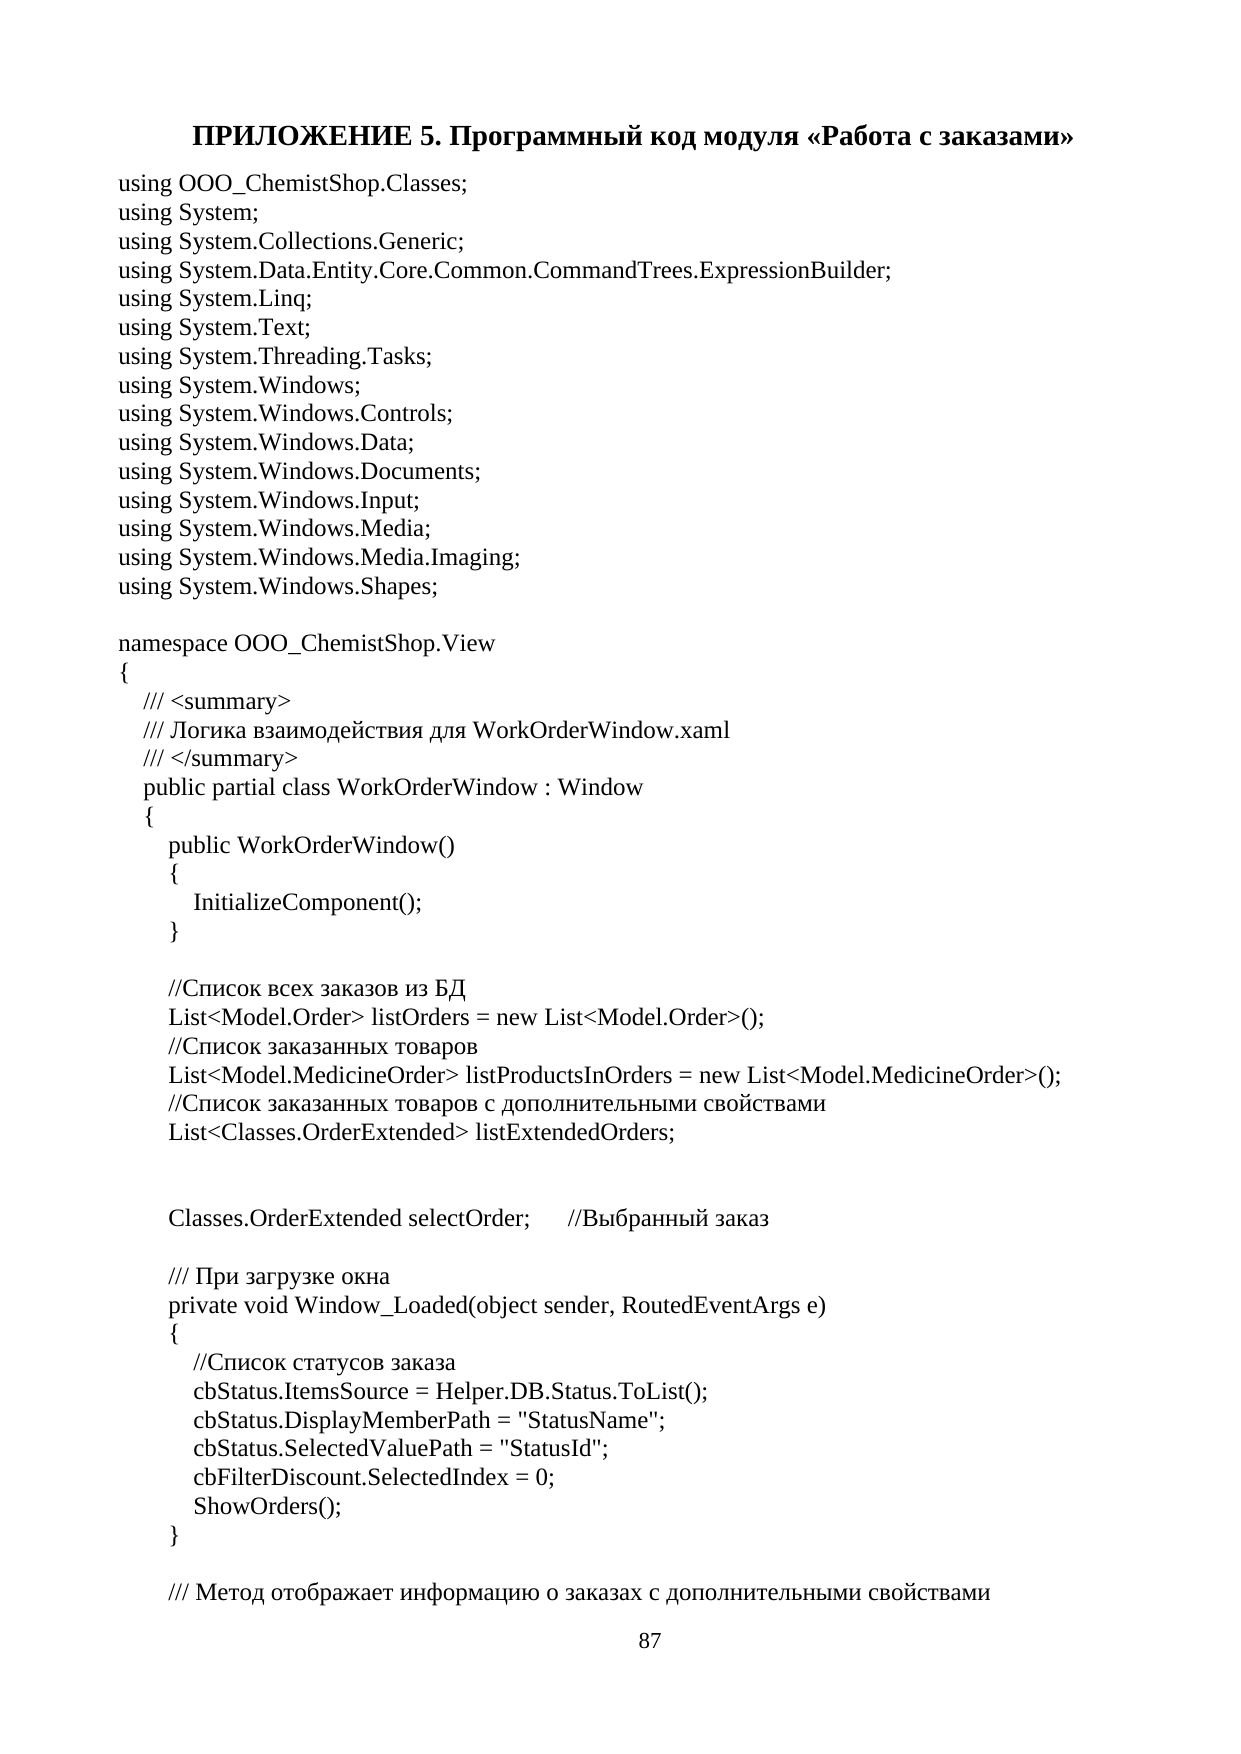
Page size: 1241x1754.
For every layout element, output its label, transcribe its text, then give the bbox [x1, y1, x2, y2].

text using System.Windows.Shapes; [118, 571, 1181, 600]
text using System.Collections.Generic; [118, 226, 1181, 255]
text cbStatus.DisplayMemberPath = "StatusName"; [118, 1405, 1181, 1433]
text cbStatus.SelectedValuePath = "StatusId"; [118, 1433, 1181, 1462]
text } [118, 1520, 1181, 1548]
text List<Model.MedicineOrder> listProductsInOrders = new List<Model.MedicineOrder>(); [118, 1060, 1181, 1088]
text using System.Windows.Controls; [118, 398, 1181, 427]
text /// Метод отображает информацию о заказах с дополнительными свойствами [118, 1577, 1181, 1606]
text using System.Windows; [118, 370, 1181, 398]
text /// Логика взаимодействия для WorkOrderWindow.xaml [118, 715, 1181, 743]
text public WorkOrderWindow() [118, 830, 1181, 858]
text { [118, 1318, 1181, 1347]
text using System; [118, 197, 1181, 226]
subtitle ПРИЛОЖЕНИЕ 5. Программный код модуля «Работа с заказами» [118, 118, 1181, 152]
text { [118, 858, 1181, 887]
text List<Classes.OrderExtended> listExtendedOrders; [118, 1117, 1181, 1146]
text using System.Data.Entity.Core.Common.CommandTrees.ExpressionBuilder; [118, 255, 1181, 283]
text using System.Text; [118, 312, 1181, 341]
text cbFilterDiscount.SelectedIndex = 0; [118, 1462, 1181, 1491]
text //Список статусов заказа [118, 1347, 1181, 1376]
text using System.Threading.Tasks; [118, 341, 1181, 370]
text /// При загрузке окна [118, 1261, 1181, 1290]
text { [118, 801, 1181, 830]
text private void Window_Loaded(object sender, RoutedEventArgs e) [118, 1290, 1181, 1318]
text using System.Windows.Data; [118, 427, 1181, 456]
text namespace OOO_ChemistShop.View [118, 628, 1181, 657]
text using System.Windows.Input; [118, 485, 1181, 513]
text /// </summary> [118, 743, 1181, 772]
text ShowOrders(); [118, 1491, 1181, 1520]
text //Список заказанных товаров с дополнительными свойствами [118, 1088, 1181, 1117]
text using System.Windows.Media; [118, 513, 1181, 542]
text //Список заказанных товаров [118, 1031, 1181, 1060]
text List<Model.Order> listOrders = new List<Model.Order>(); [118, 1002, 1181, 1031]
text } [118, 916, 1181, 945]
text InitializeComponent(); [118, 887, 1181, 916]
text using System.Windows.Documents; [118, 456, 1181, 485]
text Classes.OrderExtended selectOrder; //Выбранный заказ [118, 1203, 1181, 1232]
text cbStatus.ItemsSource = Helper.DB.Status.ToList(); [118, 1376, 1181, 1405]
text public partial class WorkOrderWindow : Window [118, 772, 1181, 801]
text //Список всех заказов из БД [118, 973, 1181, 1002]
text using OOO_ChemistShop.Classes; [118, 168, 1181, 197]
text using System.Windows.Media.Imaging; [118, 542, 1181, 571]
text { [118, 657, 1181, 686]
text /// <summary> [118, 686, 1181, 715]
text using System.Linq; [118, 283, 1181, 312]
